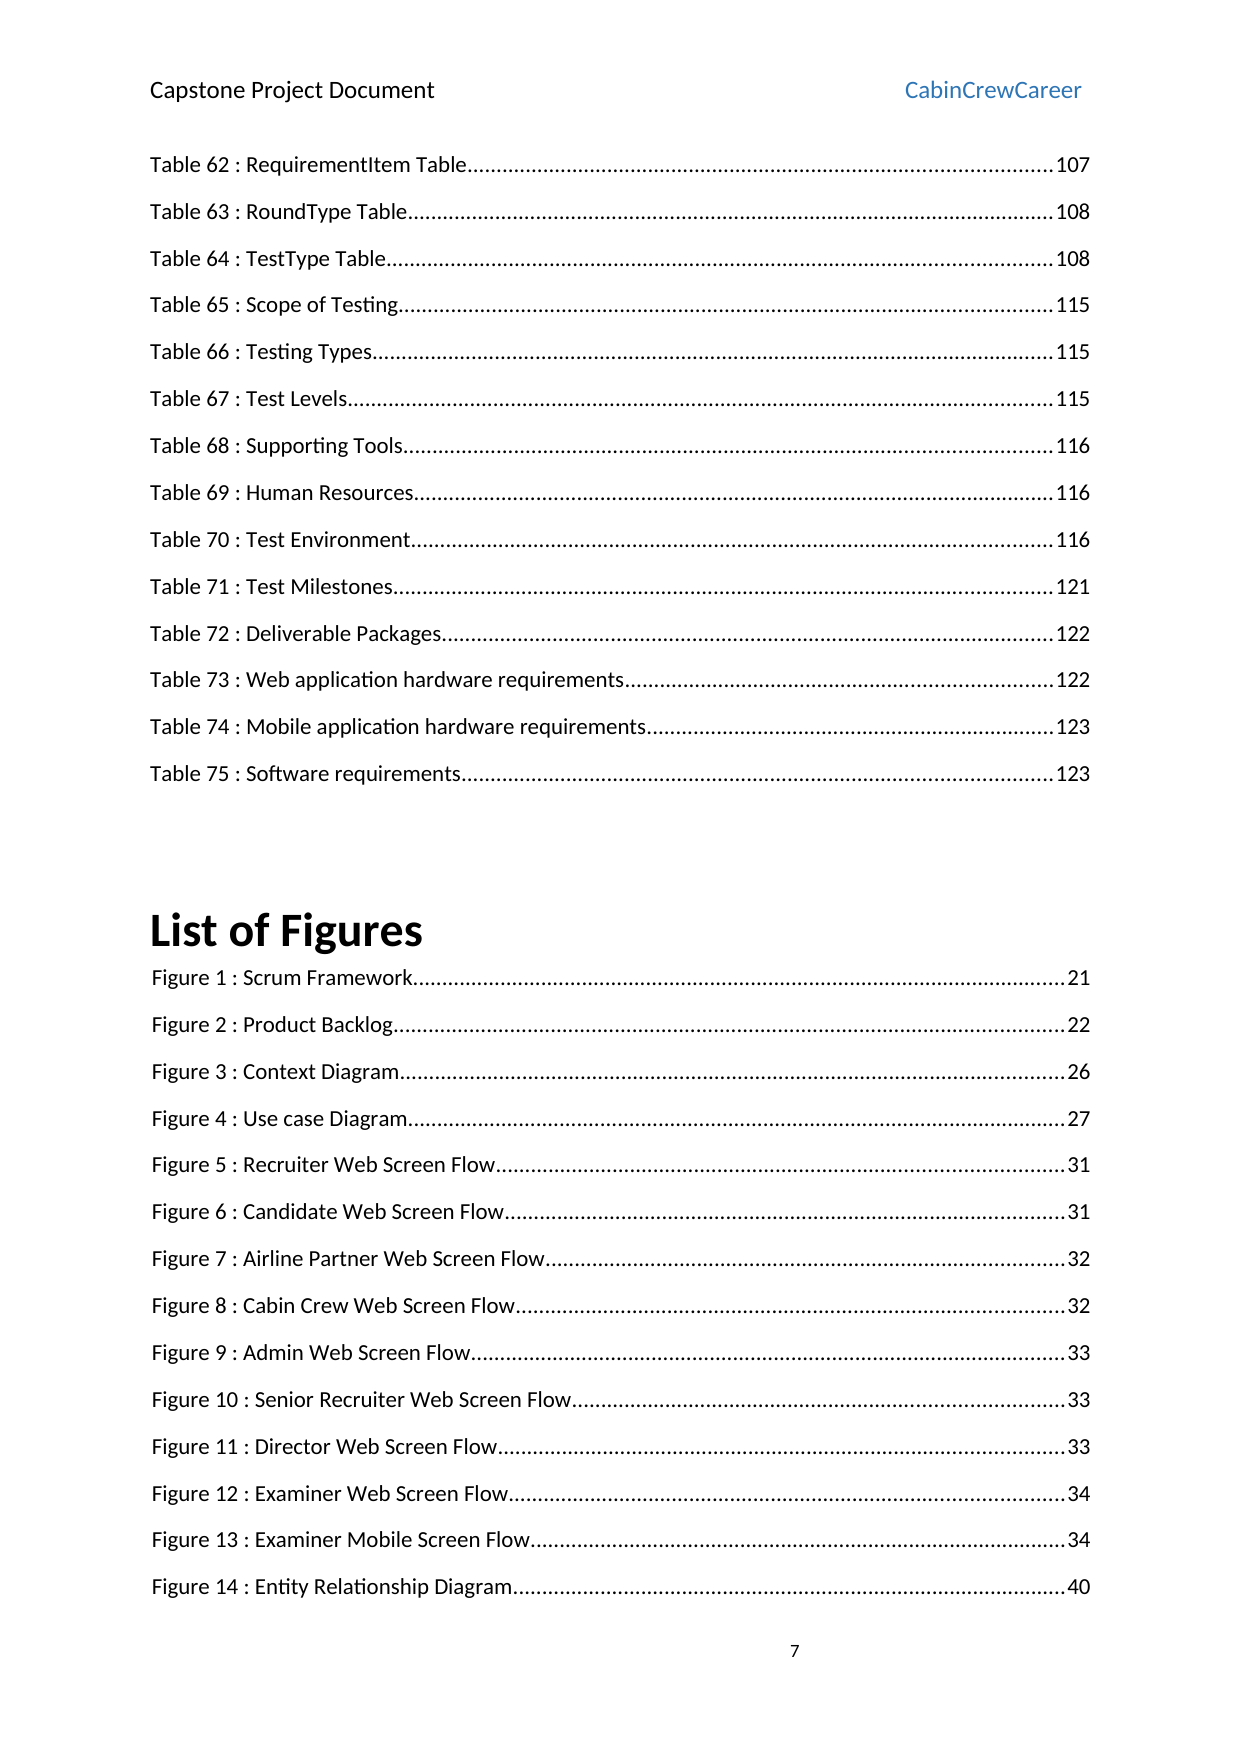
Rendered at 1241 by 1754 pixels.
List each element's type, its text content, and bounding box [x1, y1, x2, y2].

text Table 68 : Supporting Tools 116 [150, 431, 1090, 459]
text Table 72 : Deliverable Packages 122 [150, 619, 1090, 647]
text Table 63 : RoundType Table 108 [150, 197, 1090, 225]
text Figure 5 : Recruiter Web Screen Flow 31 [152, 1151, 1090, 1179]
text Figure 1 : Scrum Framework 21 [152, 963, 1090, 991]
text Figure 10 : Senior Recruiter Web Screen Flow 33 [152, 1385, 1090, 1413]
text Table 62 : RequirementItem Table 107 [150, 150, 1090, 178]
text Table 67 : Test Levels 115 [150, 384, 1090, 412]
text Figure 11 : Director Web Screen Flow 33 [152, 1432, 1090, 1460]
text Table 75 : Software requirements 123 [150, 759, 1090, 787]
text Table 64 : TestType Table 108 [150, 244, 1090, 272]
text Figure 8 : Cabin Crew Web Screen Flow 32 [152, 1291, 1090, 1319]
text Figure 14 : Entity Relationship Diagram 40 [152, 1572, 1090, 1601]
text Table 74 : Mobile application hardware requirements 123 [150, 712, 1090, 741]
text Table 65 : Scope of Testing 115 [150, 291, 1090, 319]
text Table 71 : Test Milestones 121 [150, 572, 1090, 600]
text Figure 7 : Airline Partner Web Screen Flow 32 [152, 1244, 1090, 1272]
text Table 66 : Testing Types 115 [150, 337, 1090, 366]
text Table 70 : Test Environment 116 [150, 525, 1090, 553]
text Figure 4 : Use case Diagram 27 [152, 1104, 1090, 1132]
text Table 69 : Human Resources 116 [150, 478, 1090, 506]
text Figure 9 : Admin Web Screen Flow 33 [152, 1338, 1090, 1366]
text Figure 13 : Examiner Mobile Screen Flow 34 [152, 1526, 1090, 1554]
text Figure 2 : Product Backlog 22 [152, 1010, 1090, 1038]
text Figure 12 : Examiner Web Screen Flow 34 [152, 1479, 1090, 1507]
text Figure 6 : Candidate Web Screen Flow 31 [152, 1197, 1090, 1226]
text Figure 3 : Context Diagram 26 [152, 1057, 1090, 1085]
subtitle List of Figures [150, 900, 1090, 958]
text Table 73 : Web application hardware requirements 122 [150, 666, 1090, 694]
